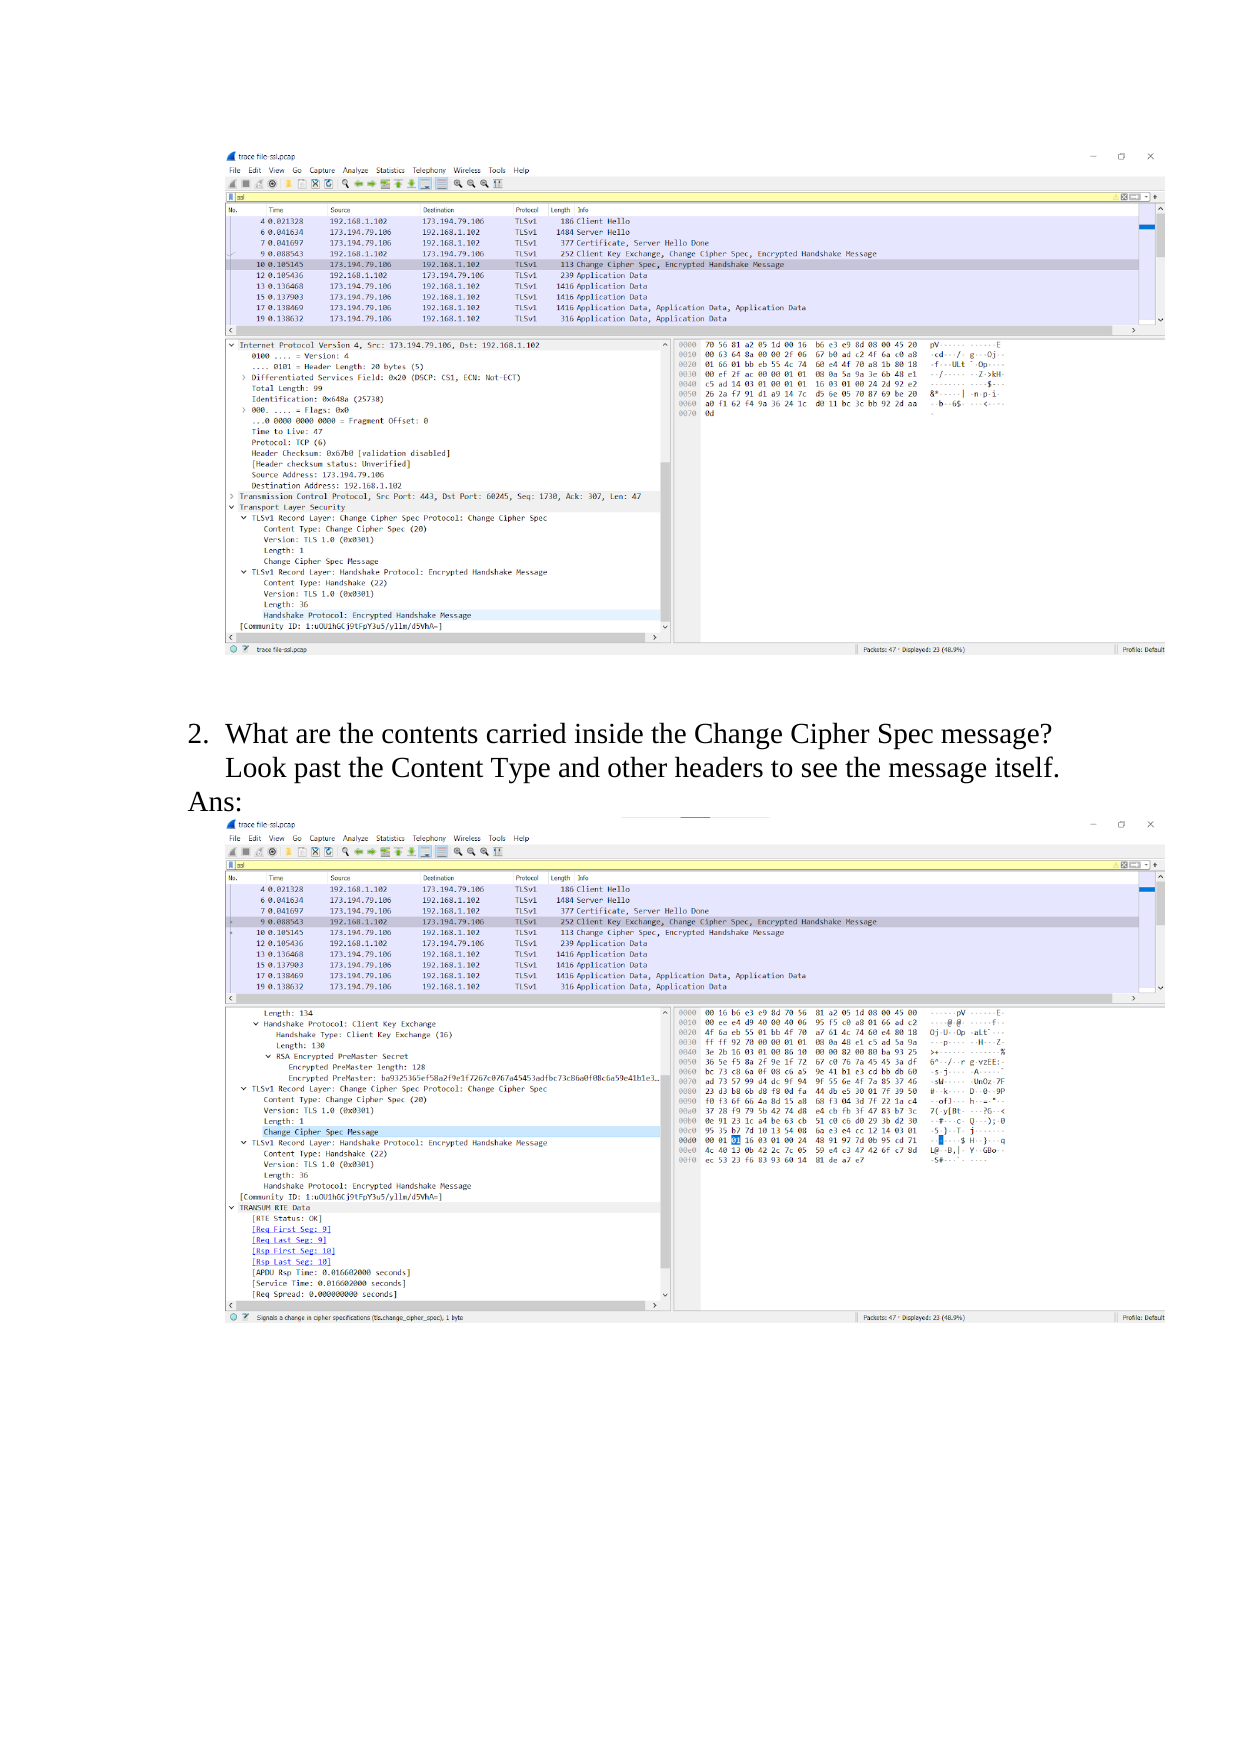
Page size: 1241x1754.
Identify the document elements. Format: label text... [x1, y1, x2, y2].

picture [225, 150, 1165, 655]
text Ans: [187, 784, 1090, 817]
list What are the contents carried inside the Change Cipher Spec message? Look past the Content Type and other headers to see the message itself. [187, 717, 1090, 784]
picture [225, 817, 1165, 1323]
